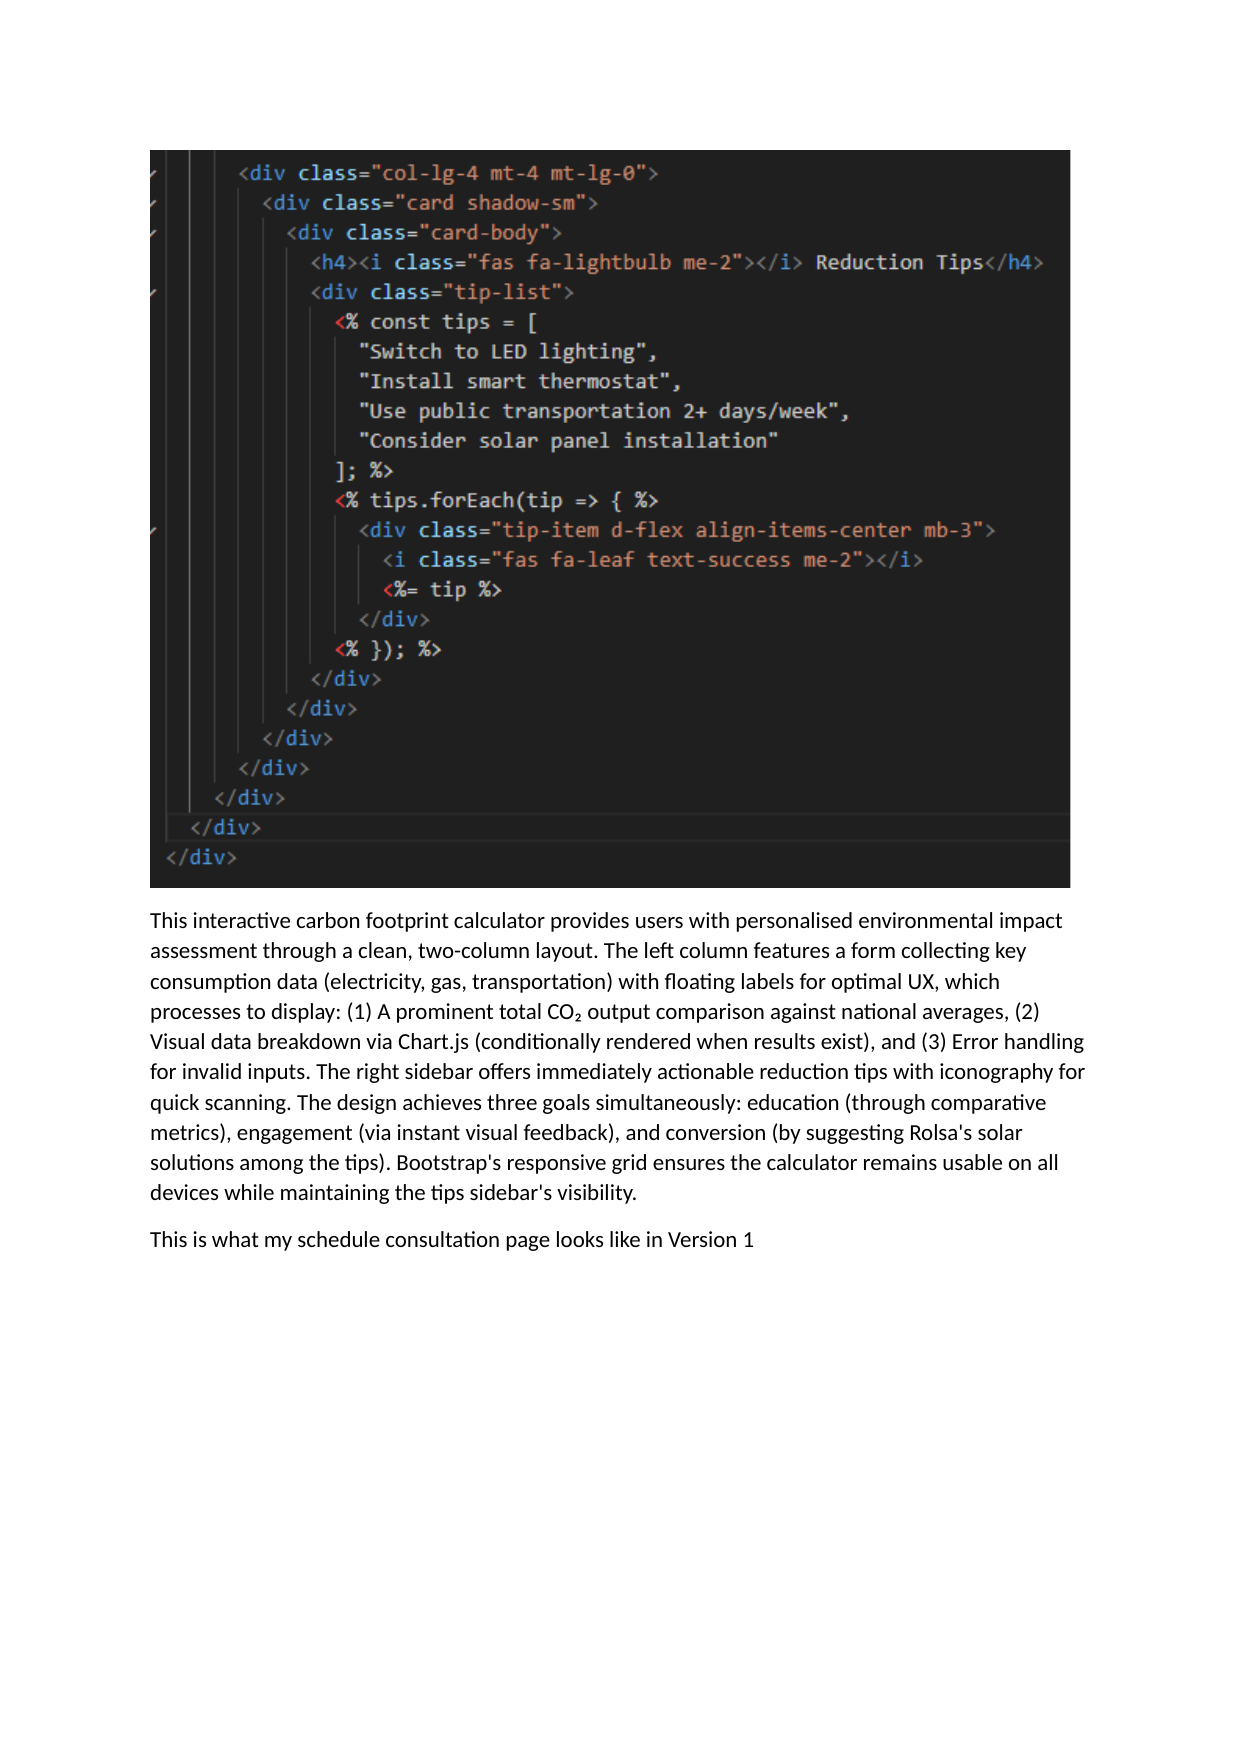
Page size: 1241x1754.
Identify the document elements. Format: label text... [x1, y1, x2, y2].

text This is what my schedule consultation page looks like in Version 1 [150, 1225, 1090, 1253]
picture [150, 150, 1071, 888]
text This interactive carbon footprint calculator provides users with personalised environmental impact assessment through a clean, two-column layout. The left column features a form collecting key consumption data (electricity, gas, transportation) with floating labels for optimal UX, which processes to display: (1) A prominent total CO₂ output comparison against national averages, (2) Visual data breakdown via Chart.js (conditionally rendered when results exist), and (3) Error handling for invalid inputs. The right sidebar offers immediately actionable reduction tips with iconography for quick scanning. The design achieves three goals simultaneously: education (through comparative metrics), engagement (via instant visual feedback), and conversion (by suggesting Rolsa's solar solutions among the tips). Bootstrap's responsive grid ensures the calculator remains usable on all devices while maintaining the tips sidebar's visibility. [150, 906, 1090, 1206]
